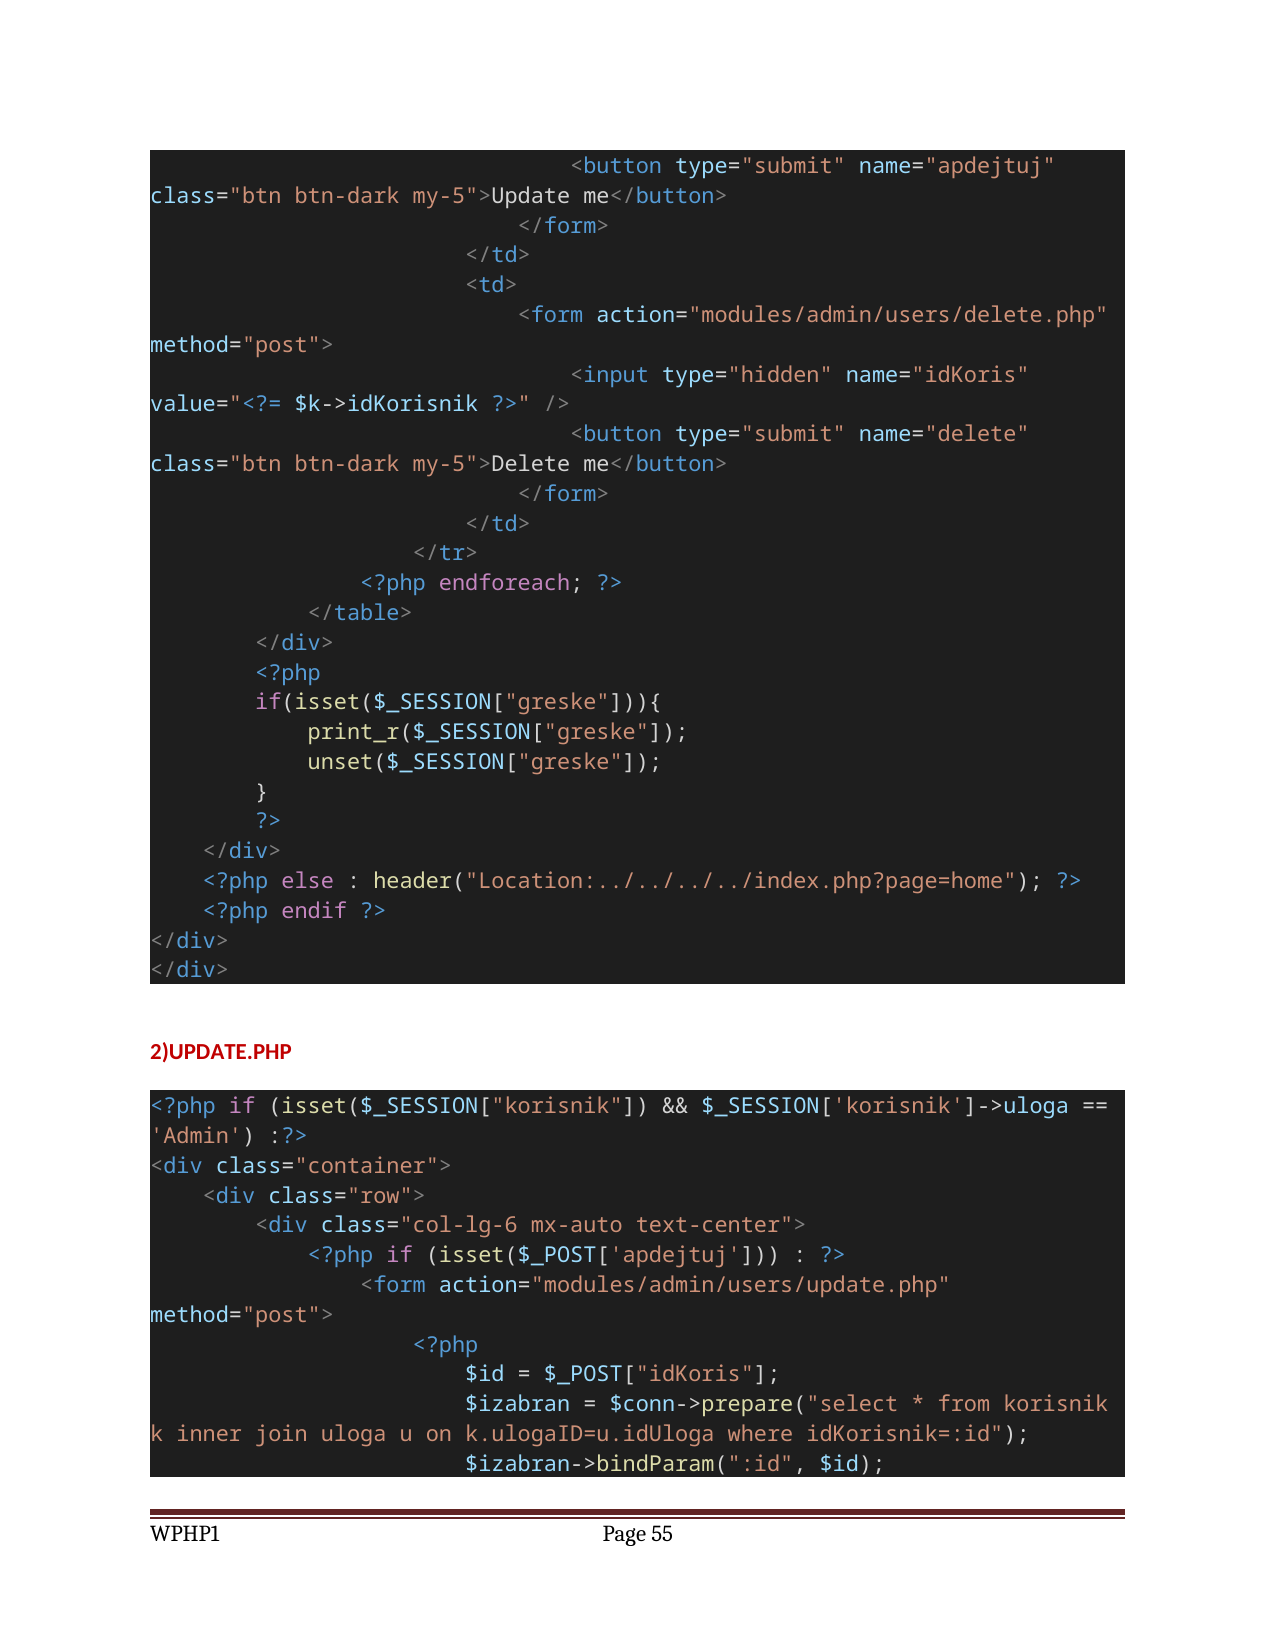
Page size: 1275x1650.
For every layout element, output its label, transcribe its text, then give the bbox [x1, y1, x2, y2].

text if(isset($_SESSION["greske"])){ [150, 686, 1125, 716]
text <form action="modules/admin/users/update.php" method="post"> [150, 1269, 1125, 1328]
text <input type="hidden" name="idKoris" value="<?= $k->idKorisnik ?>" /> [150, 358, 1125, 418]
text <td> [150, 269, 1125, 299]
text </tr> [150, 537, 1125, 567]
text <div class="row"> [150, 1179, 1125, 1209]
text <button type="submit" name="delete" class="btn btn-dark my-5">Delete me</button> [150, 418, 1125, 478]
text <?php if (isset($_SESSION["korisnik"]) && $_SESSION['korisnik']->uloga == 'Admin') :?> [150, 1090, 1125, 1150]
text $izabran->bindParam(":id", $id); [150, 1448, 1125, 1477]
text } [150, 776, 1125, 805]
text </table> [150, 597, 1125, 627]
text 2)UPDATE.PHP [150, 1037, 1125, 1065]
text <div class="container"> [150, 1150, 1125, 1179]
text </td> [150, 507, 1125, 537]
text unset($_SESSION["greske"]); [150, 746, 1125, 776]
text </div> [150, 924, 1125, 954]
text <?php endforeach; ?> [150, 567, 1125, 597]
text $izabran = $conn->prepare("select * from korisnik k inner join uloga u on k.ulogaID=u.idUloga where idKorisnik=:id"); [150, 1388, 1125, 1448]
text <?php [150, 656, 1125, 686]
text </div> [150, 627, 1125, 656]
text </div> [150, 835, 1125, 865]
text print_r($_SESSION["greske"]); [150, 716, 1125, 746]
text <div class="col-lg-6 mx-auto text-center"> [150, 1209, 1125, 1239]
text $id = $_POST["idKoris"]; [150, 1358, 1125, 1388]
text <button type="submit" name="apdejtuj" class="btn btn-dark my-5">Update me</button> [150, 150, 1125, 209]
text </form> [150, 478, 1125, 507]
text <?php endif ?> [150, 895, 1125, 924]
text <?php [150, 1328, 1125, 1358]
text <?php else : header("Location:../../../../index.php?page=home"); ?> [150, 865, 1125, 895]
text <form action="modules/admin/users/delete.php" method="post"> [150, 299, 1125, 358]
text <?php if (isset($_POST['apdejtuj'])) : ?> [150, 1239, 1125, 1269]
text </td> [150, 239, 1125, 269]
text </div> [150, 954, 1125, 984]
text </form> [150, 209, 1125, 239]
text ?> [150, 805, 1125, 835]
